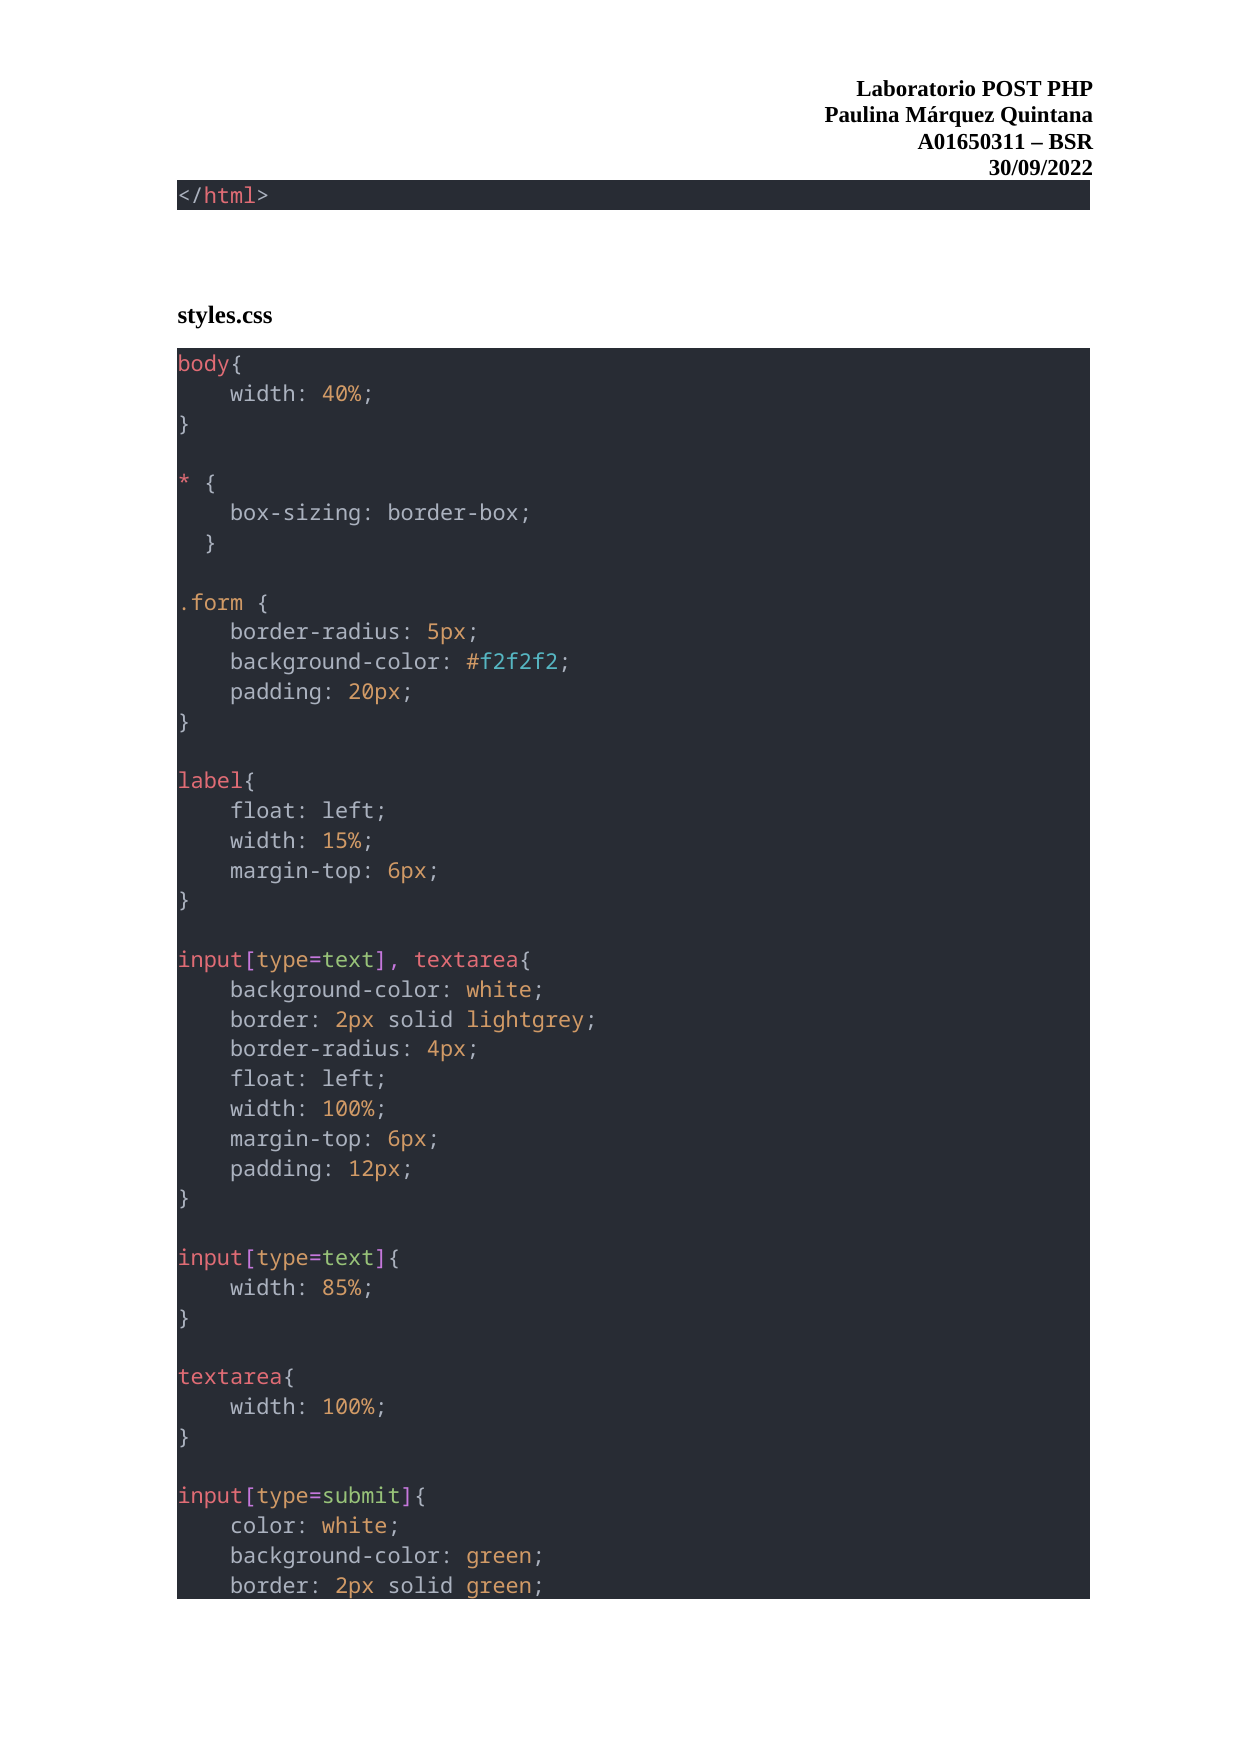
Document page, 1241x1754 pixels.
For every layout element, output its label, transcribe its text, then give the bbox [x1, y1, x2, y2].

text label{ [177, 765, 1090, 795]
text * { [177, 467, 1090, 497]
text width: 85%; [177, 1272, 1090, 1301]
text textarea{ [177, 1361, 1090, 1391]
text } [177, 408, 1090, 437]
text input[type=text], textarea{ [177, 944, 1090, 974]
text } [177, 706, 1090, 735]
text background-color: white; [177, 974, 1090, 1003]
text } [177, 1301, 1090, 1331]
text } [177, 527, 1090, 557]
text width: 100%; [177, 1093, 1090, 1123]
subtitle styles.css [177, 300, 1090, 329]
text } [177, 1421, 1090, 1450]
text margin-top: 6px; [177, 854, 1090, 884]
text width: 100%; [177, 1391, 1090, 1421]
text body{ [177, 348, 1090, 378]
text padding: 12px; [177, 1152, 1090, 1182]
text input[type=text]{ [177, 1242, 1090, 1272]
text </html> [177, 180, 1090, 210]
text background-color: green; [177, 1540, 1090, 1569]
text border-radius: 5px; [177, 616, 1090, 646]
text width: 40%; [177, 378, 1090, 408]
text float: left; [177, 795, 1090, 825]
text } [177, 884, 1090, 914]
text border: 2px solid green; [177, 1569, 1090, 1599]
text border-radius: 4px; [177, 1033, 1090, 1063]
text margin-top: 6px; [177, 1123, 1090, 1152]
text width: 15%; [177, 825, 1090, 854]
text background-color: #f2f2f2; [177, 646, 1090, 676]
text float: left; [177, 1063, 1090, 1093]
text input[type=submit]{ [177, 1480, 1090, 1510]
text padding: 20px; [177, 676, 1090, 706]
text } [177, 1182, 1090, 1212]
text .form { [177, 586, 1090, 616]
text border: 2px solid lightgrey; [177, 1003, 1090, 1033]
text color: white; [177, 1510, 1090, 1540]
text box-sizing: border-box; [177, 497, 1090, 527]
